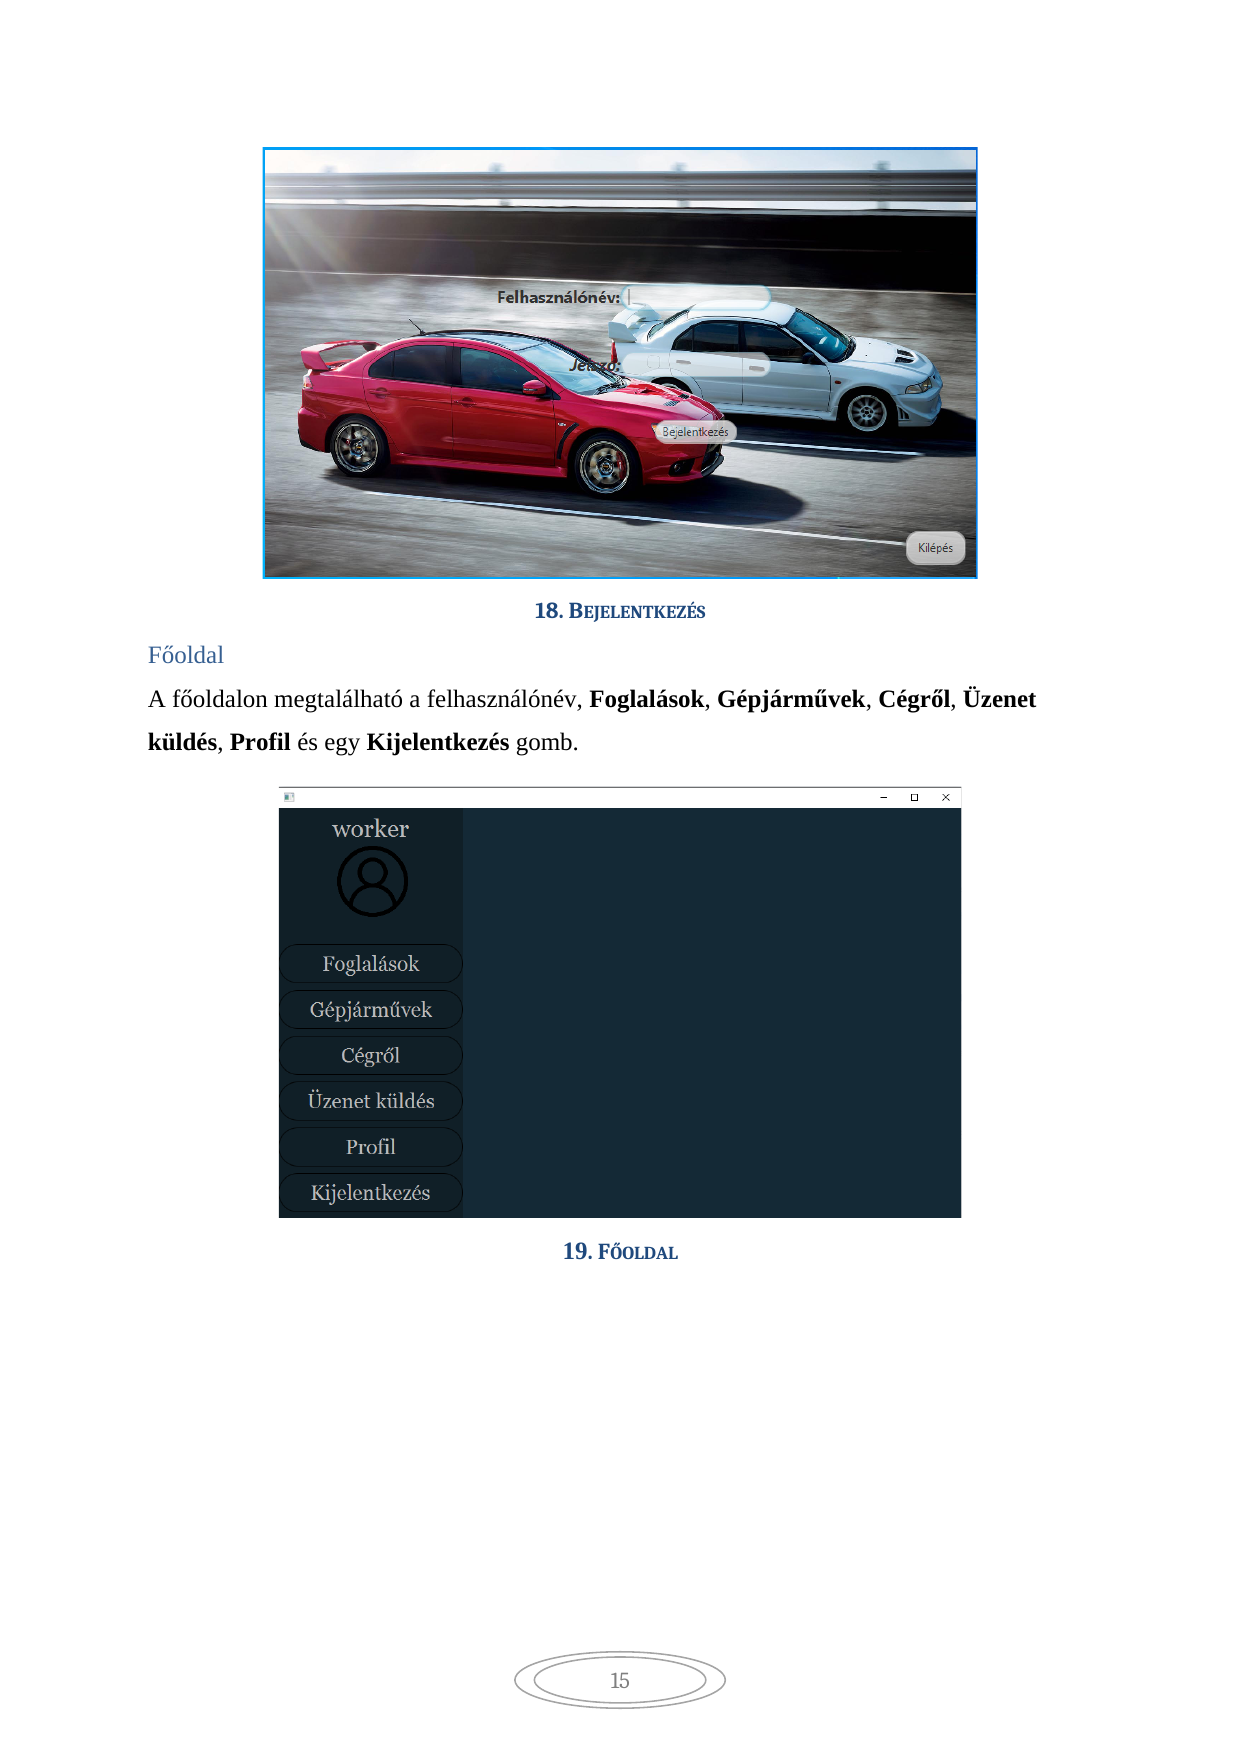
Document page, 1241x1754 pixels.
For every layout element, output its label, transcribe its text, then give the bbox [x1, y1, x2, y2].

picture [278, 786, 962, 1218]
text A főoldalon megtalálható a felhasználónév, Foglalások, Gépjárművek, Cégről, Üzenet küldés, Profil és egy Kijelentkezés gomb. [148, 684, 1093, 756]
picture [262, 147, 978, 579]
text 19. Főoldal [148, 1236, 1093, 1266]
text 18. Bejelentkezés [148, 597, 1093, 624]
subtitle Főoldal [148, 641, 1093, 669]
